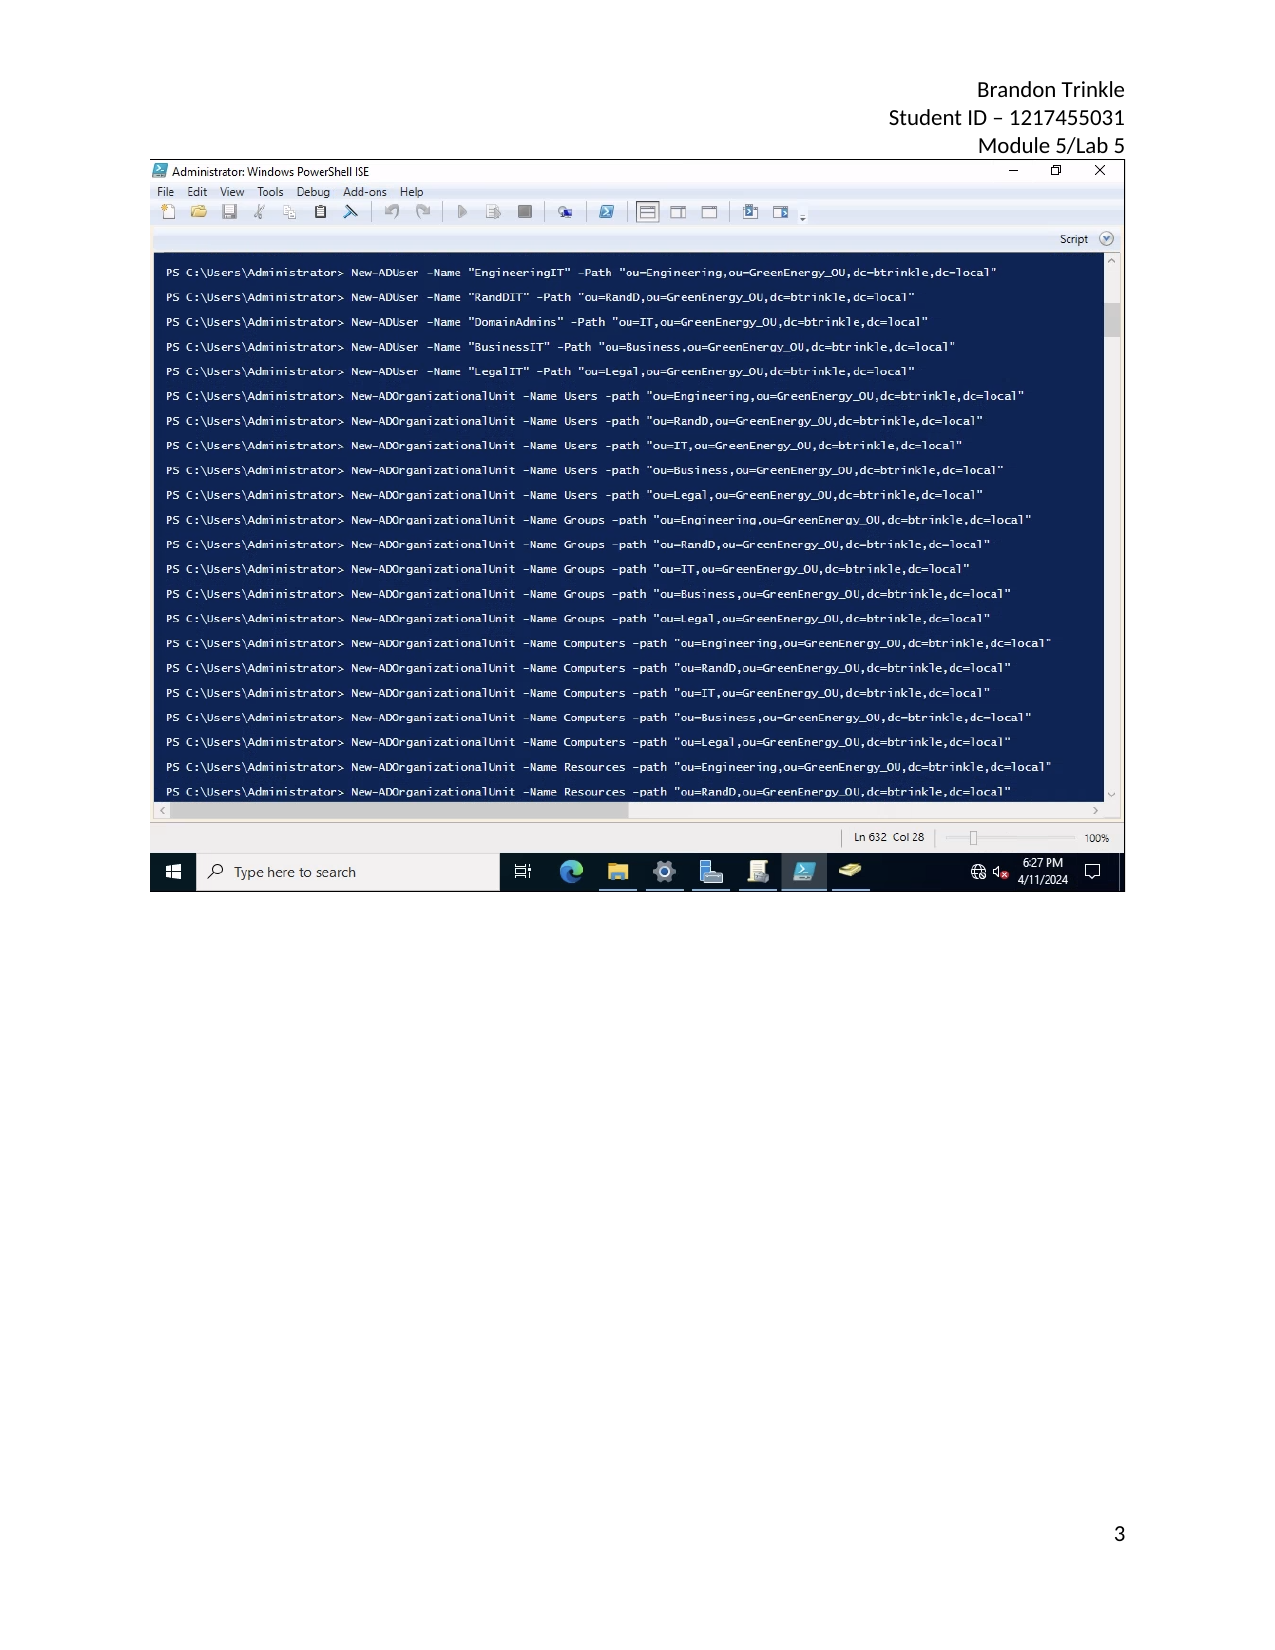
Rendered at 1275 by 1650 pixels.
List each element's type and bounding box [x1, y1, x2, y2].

picture [150, 159, 1125, 892]
